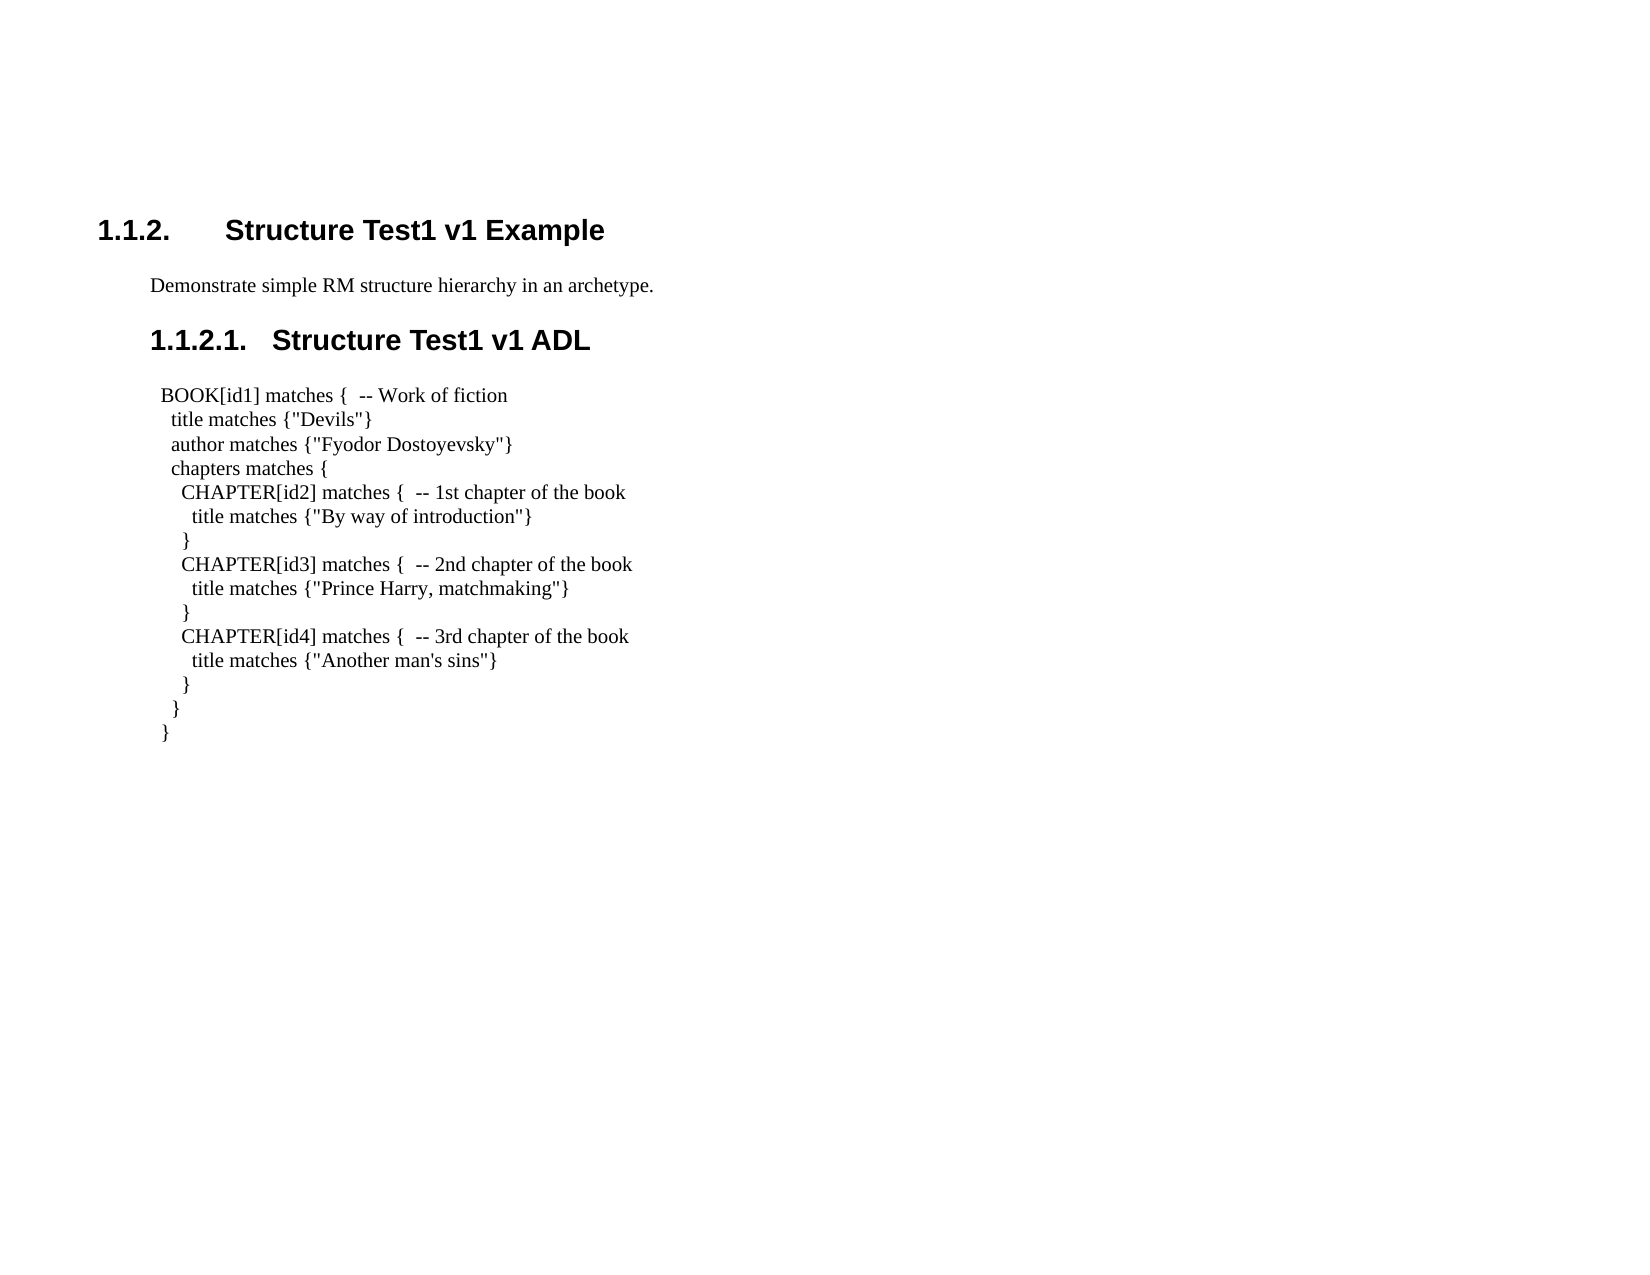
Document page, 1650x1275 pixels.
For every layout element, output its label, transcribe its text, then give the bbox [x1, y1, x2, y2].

text CHAPTER[id3] matches { -- 2nd chapter of the book [150, 552, 1500, 576]
text title matches {"Another man's sins"} [150, 648, 1500, 672]
text CHAPTER[id4] matches { -- 3rd chapter of the book [150, 624, 1500, 648]
text } [150, 696, 1500, 720]
text author matches {"Fyodor Dostoyevsky"} [150, 431, 1500, 456]
subtitle Structure Test1 v1 Example [97, 213, 1500, 246]
text } [150, 528, 1500, 552]
text } [150, 672, 1500, 696]
subtitle Structure Test1 v1 ADL [150, 323, 1500, 356]
text CHAPTER[id2] matches { -- 1st chapter of the book [150, 479, 1500, 504]
text BOOK[id1] matches { -- Work of fiction [150, 383, 1500, 407]
text title matches {"By way of introduction"} [150, 504, 1500, 528]
text } [150, 720, 1500, 744]
text } [150, 600, 1500, 624]
text title matches {"Devils"} [150, 407, 1500, 431]
text chapters matches { [150, 456, 1500, 479]
text title matches {"Prince Harry, matchmaking"} [150, 576, 1500, 600]
text Demonstrate simple RM structure hierarchy in an archetype. [150, 273, 1500, 297]
